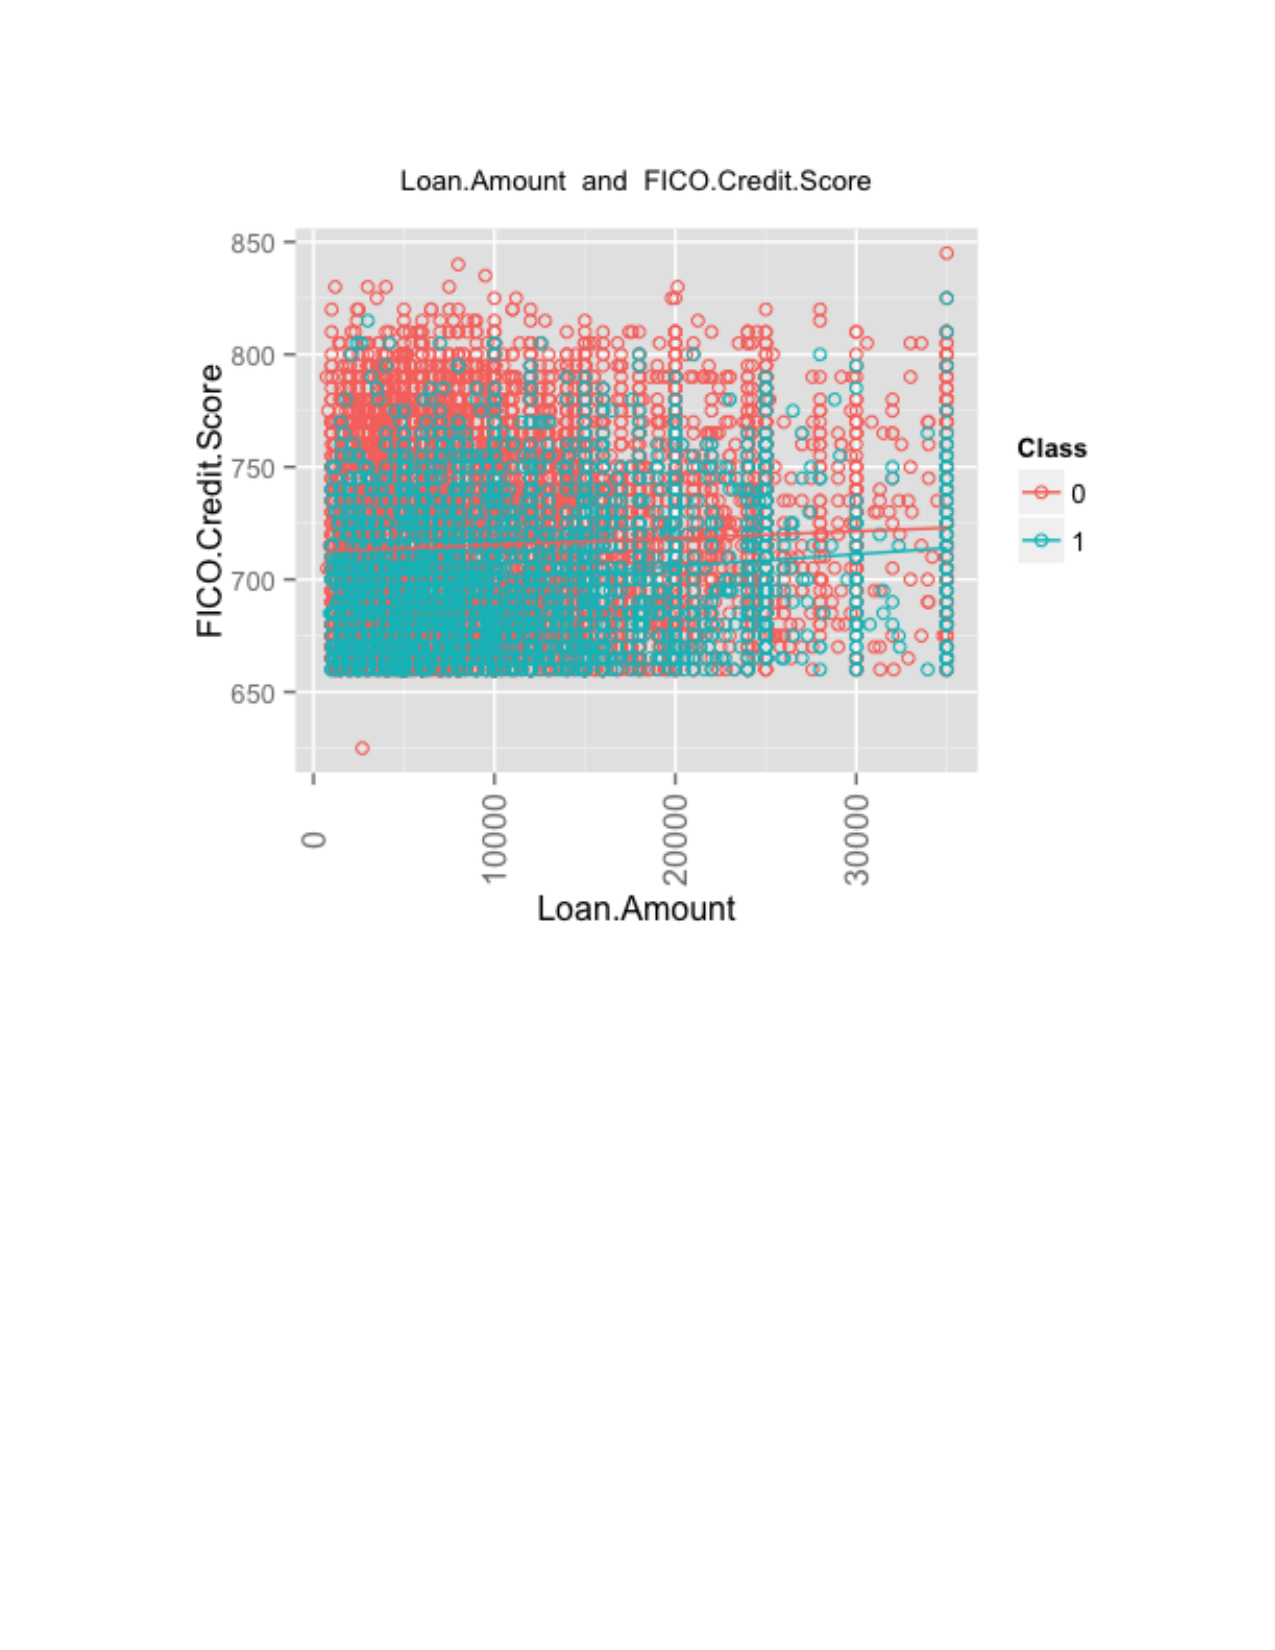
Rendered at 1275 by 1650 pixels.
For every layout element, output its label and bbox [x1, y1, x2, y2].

picture [168, 150, 1169, 950]
